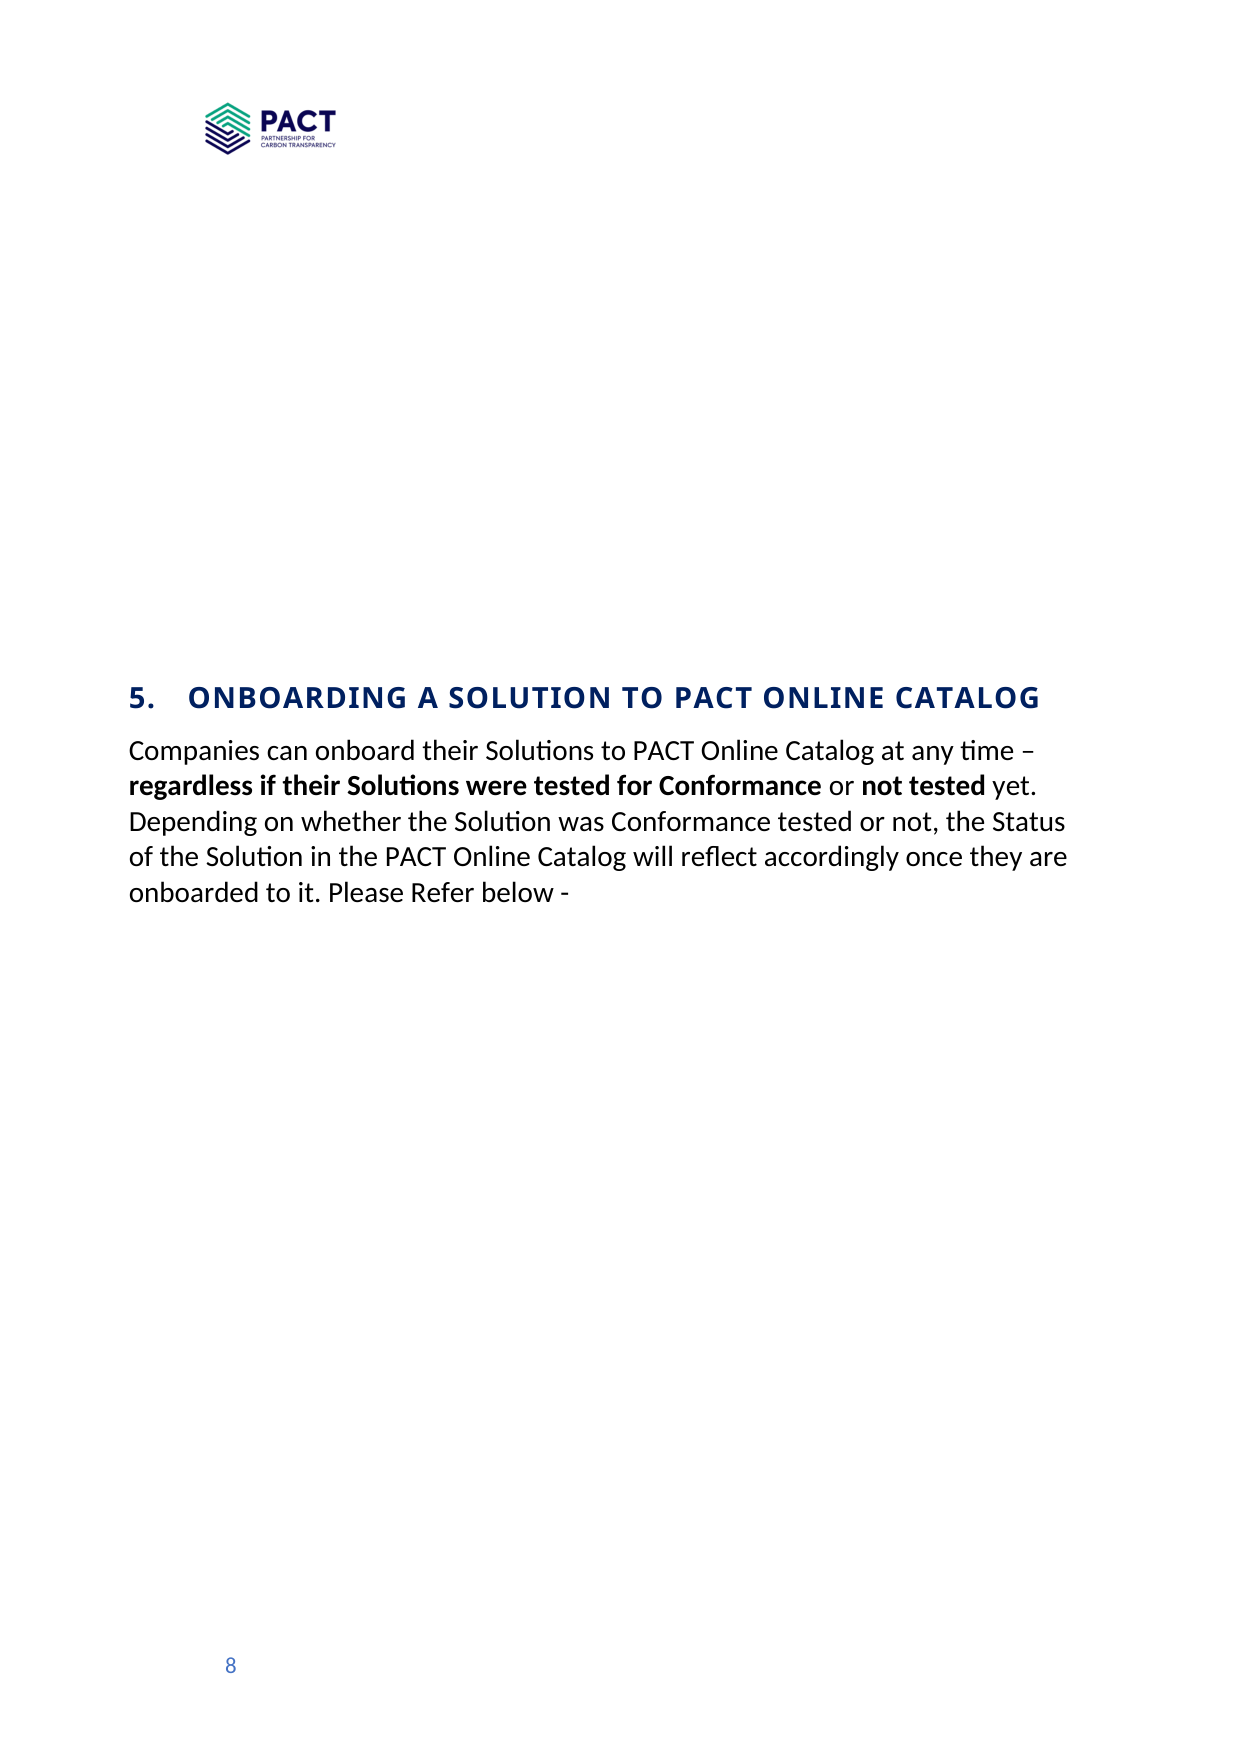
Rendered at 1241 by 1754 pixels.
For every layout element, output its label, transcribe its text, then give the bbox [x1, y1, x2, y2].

picture [198, 75, 343, 186]
text Companies can onboard their Solutions to PACT Online Catalog at any time – regardless if their Solutions were tested for Conformance or not tested yet. Depending on whether the Solution was Conformance tested or not, the Status of the Solution in the PACT Online Catalog will reflect accordingly once they are onboarded to it. Please Refer below - [128, 732, 1073, 910]
subtitle ONBOARDING A SOLUTION TO PACT ONLINE CATALOG [128, 678, 1073, 717]
